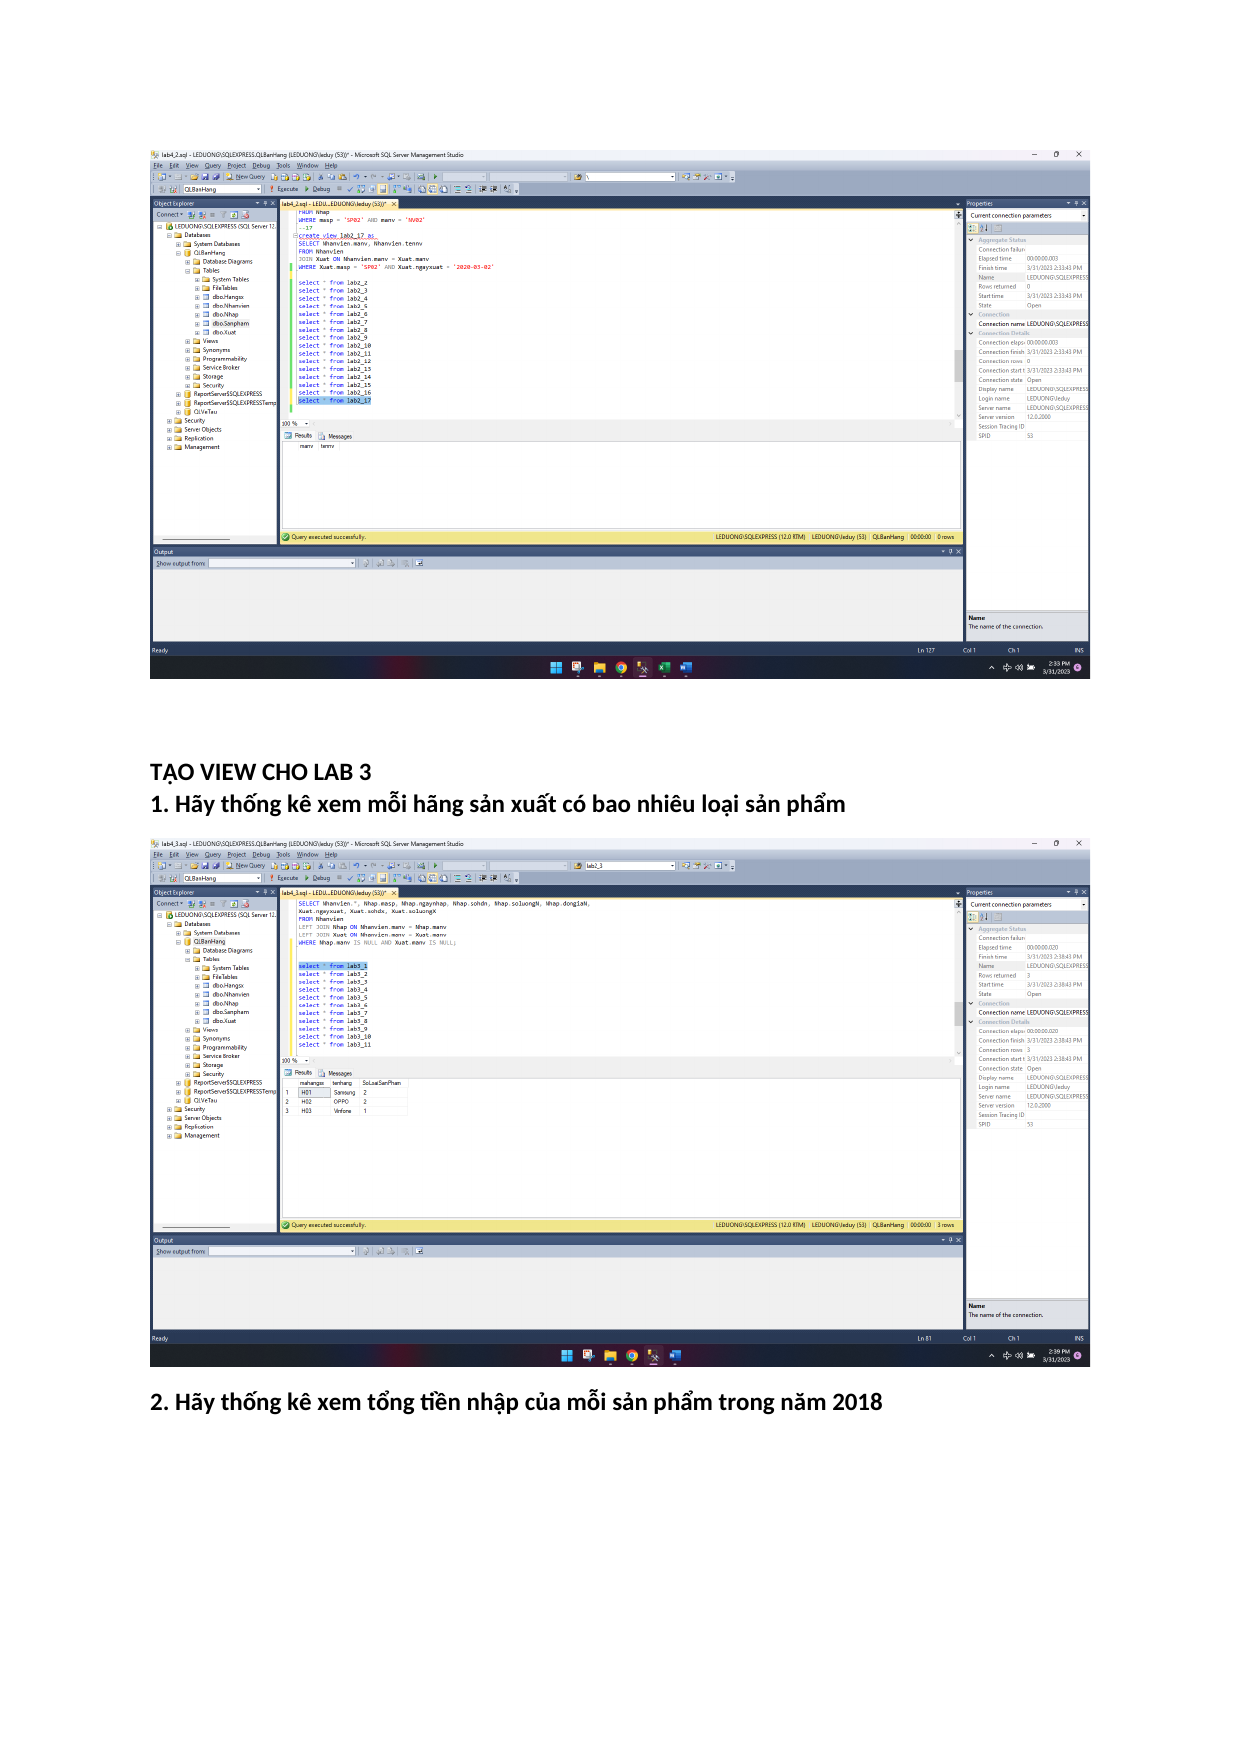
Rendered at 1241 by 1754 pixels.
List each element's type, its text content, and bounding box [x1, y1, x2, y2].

picture [150, 150, 1091, 679]
text 1. Hãy thống kê xem mỗi hãng sản xuất có bao nhiêu loại sản phẩm [150, 788, 1090, 819]
subtitle TẠO VIEW CHO LAB 3 [150, 756, 1090, 786]
picture [150, 838, 1091, 1367]
text 2. Hãy thống kê xem tổng tiền nhập của mỗi sản phẩm trong năm 2018 [150, 1386, 1090, 1416]
